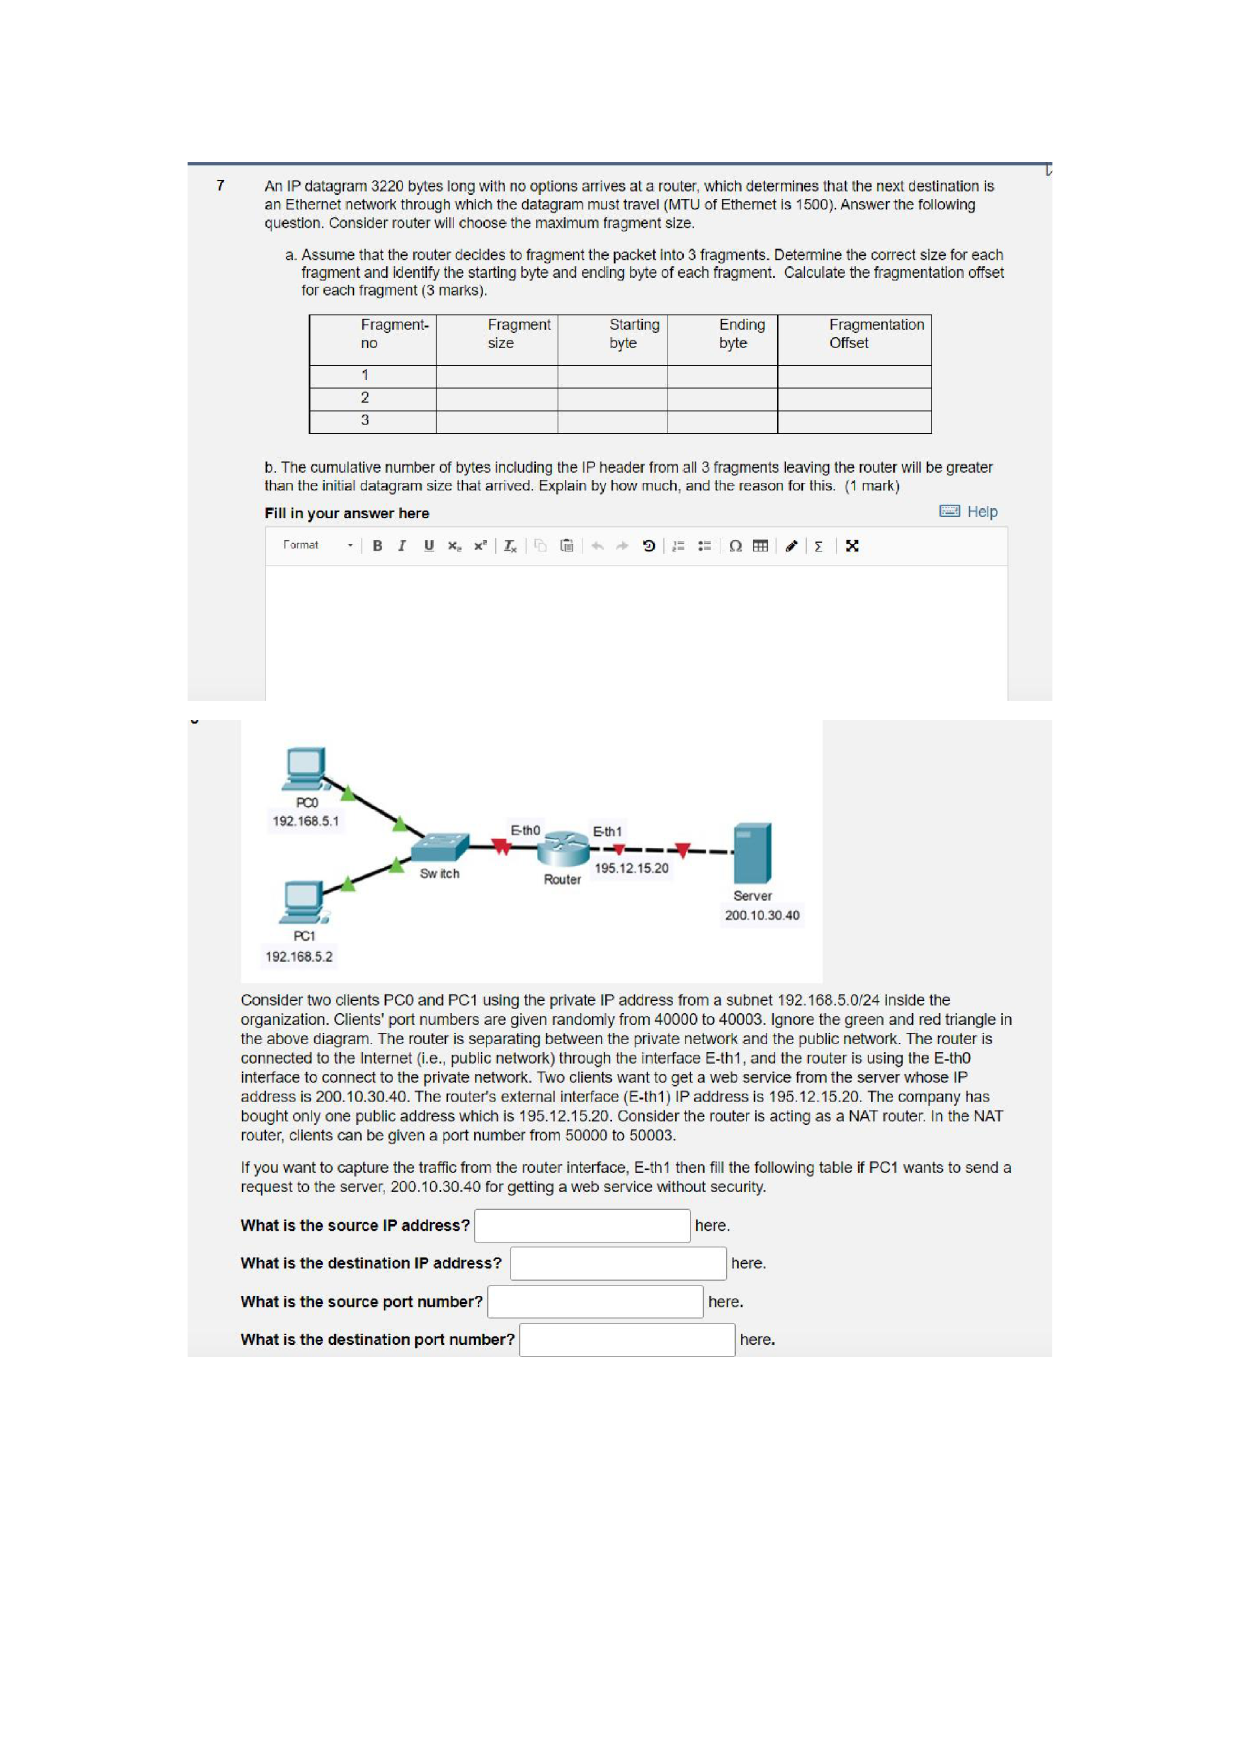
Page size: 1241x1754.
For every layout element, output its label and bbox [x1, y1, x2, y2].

picture [187, 714, 1053, 1357]
picture [187, 162, 1053, 703]
